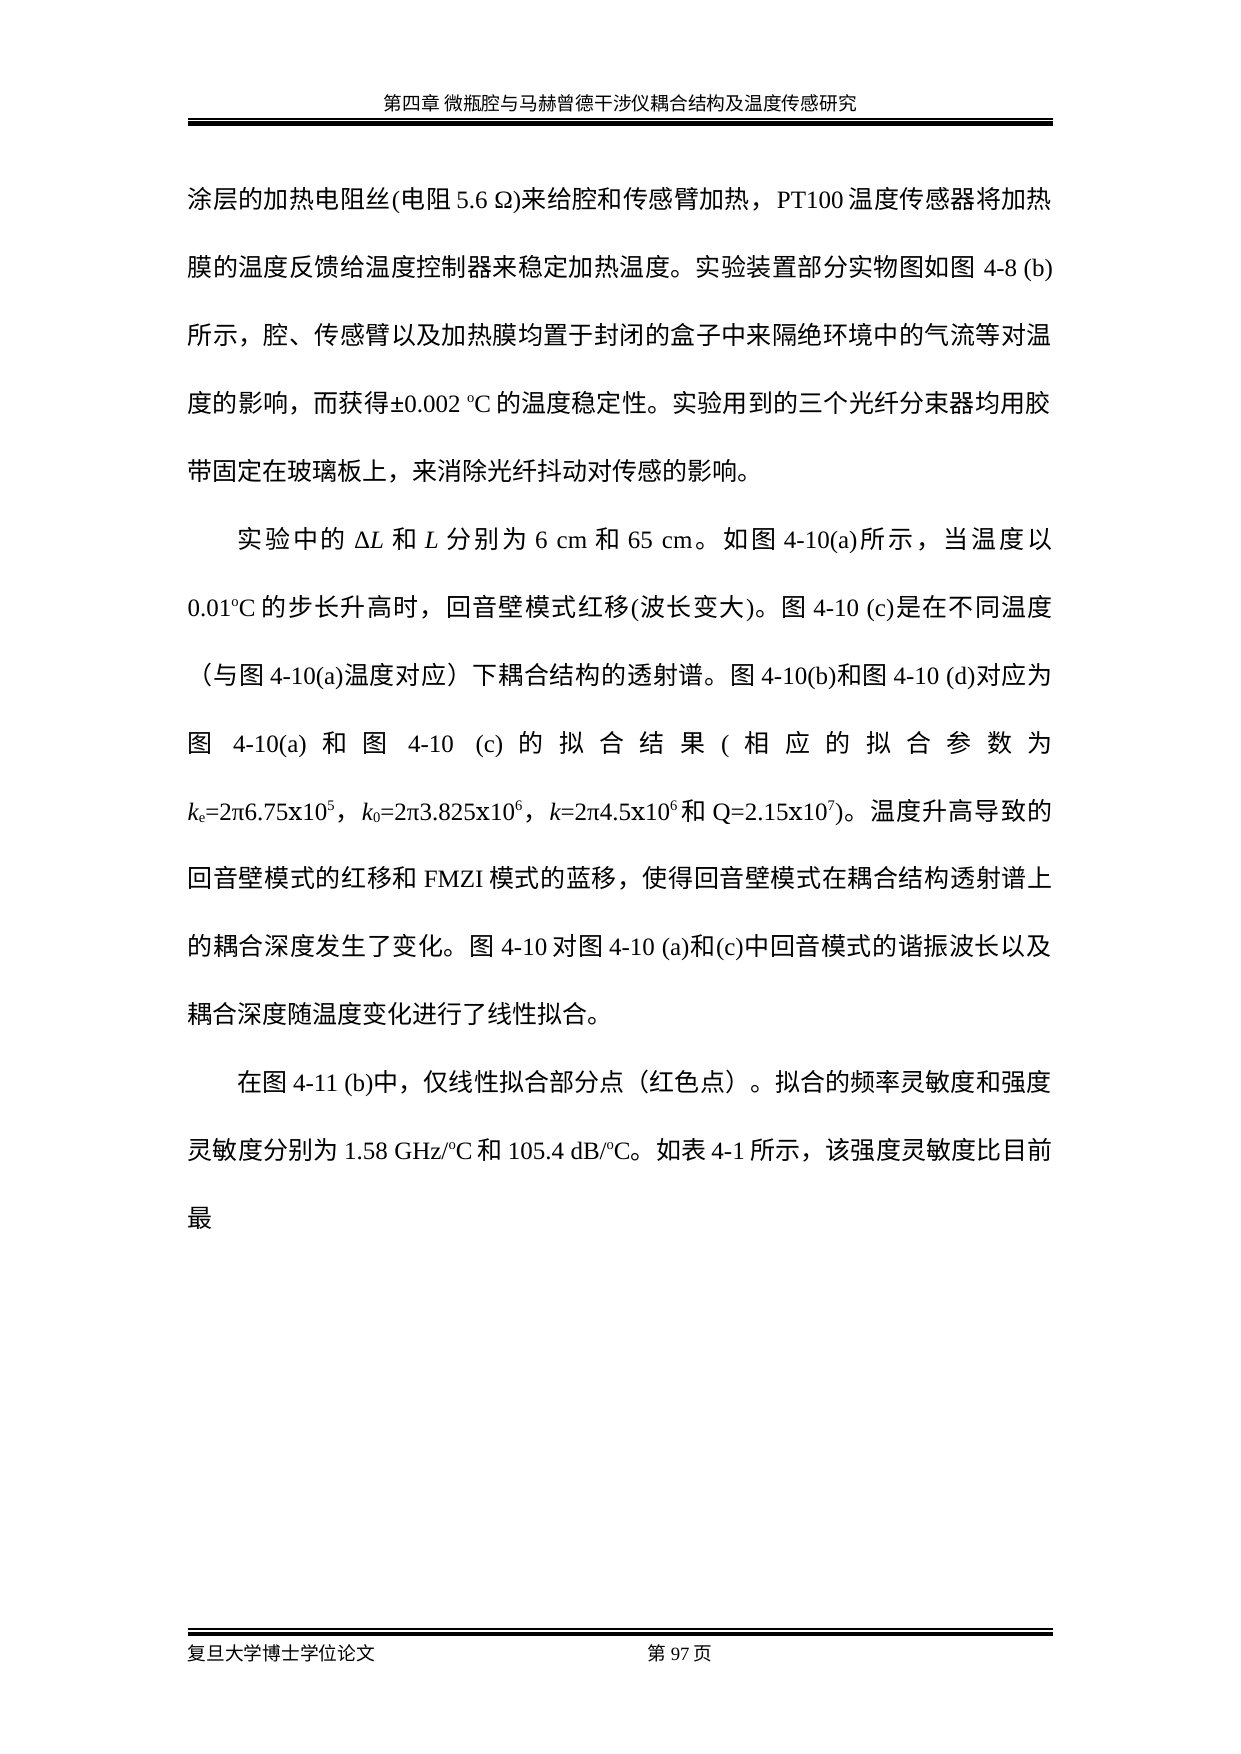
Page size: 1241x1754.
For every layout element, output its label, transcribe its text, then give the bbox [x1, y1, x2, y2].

text 在图4-11 (b)中，仅线性拟合部分点（红色点）。拟合的频率灵敏度和强度灵敏度分别为1.58 GHz/oC和105.4 dB/oC。如表4-1所示，该强度灵敏度比目前最 [187, 1047, 1053, 1251]
text 实验中的ΔL和L分别为6 cm和65 cm。如图4-10(a)所示，当温度以0.01oC的步长升高时，回音壁模式红移(波长变大)。图4-10 (c)是在不同温度（与图4-10(a)温度对应）下耦合结构的透射谱。图4-10(b)和图4-10 (d)对应为图4-10(a)和图4-10 (c)的拟合结果(相应的拟合参数为ke=2π6.75ⅹ105，k0=2π3.825ⅹ106，k=2π4.5ⅹ106和Q=2.15ⅹ107)。温度升高导致的回音壁模式的红移和FMZI模式的蓝移，使得回音壁模式在耦合结构透射谱上的耦合深度发生了变化。图4-10对图4-10 (a)和(c)中回音模式的谐振波长以及耦合深度随温度变化进行了线性拟合。 [187, 503, 1053, 1047]
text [187, 164, 1053, 503]
